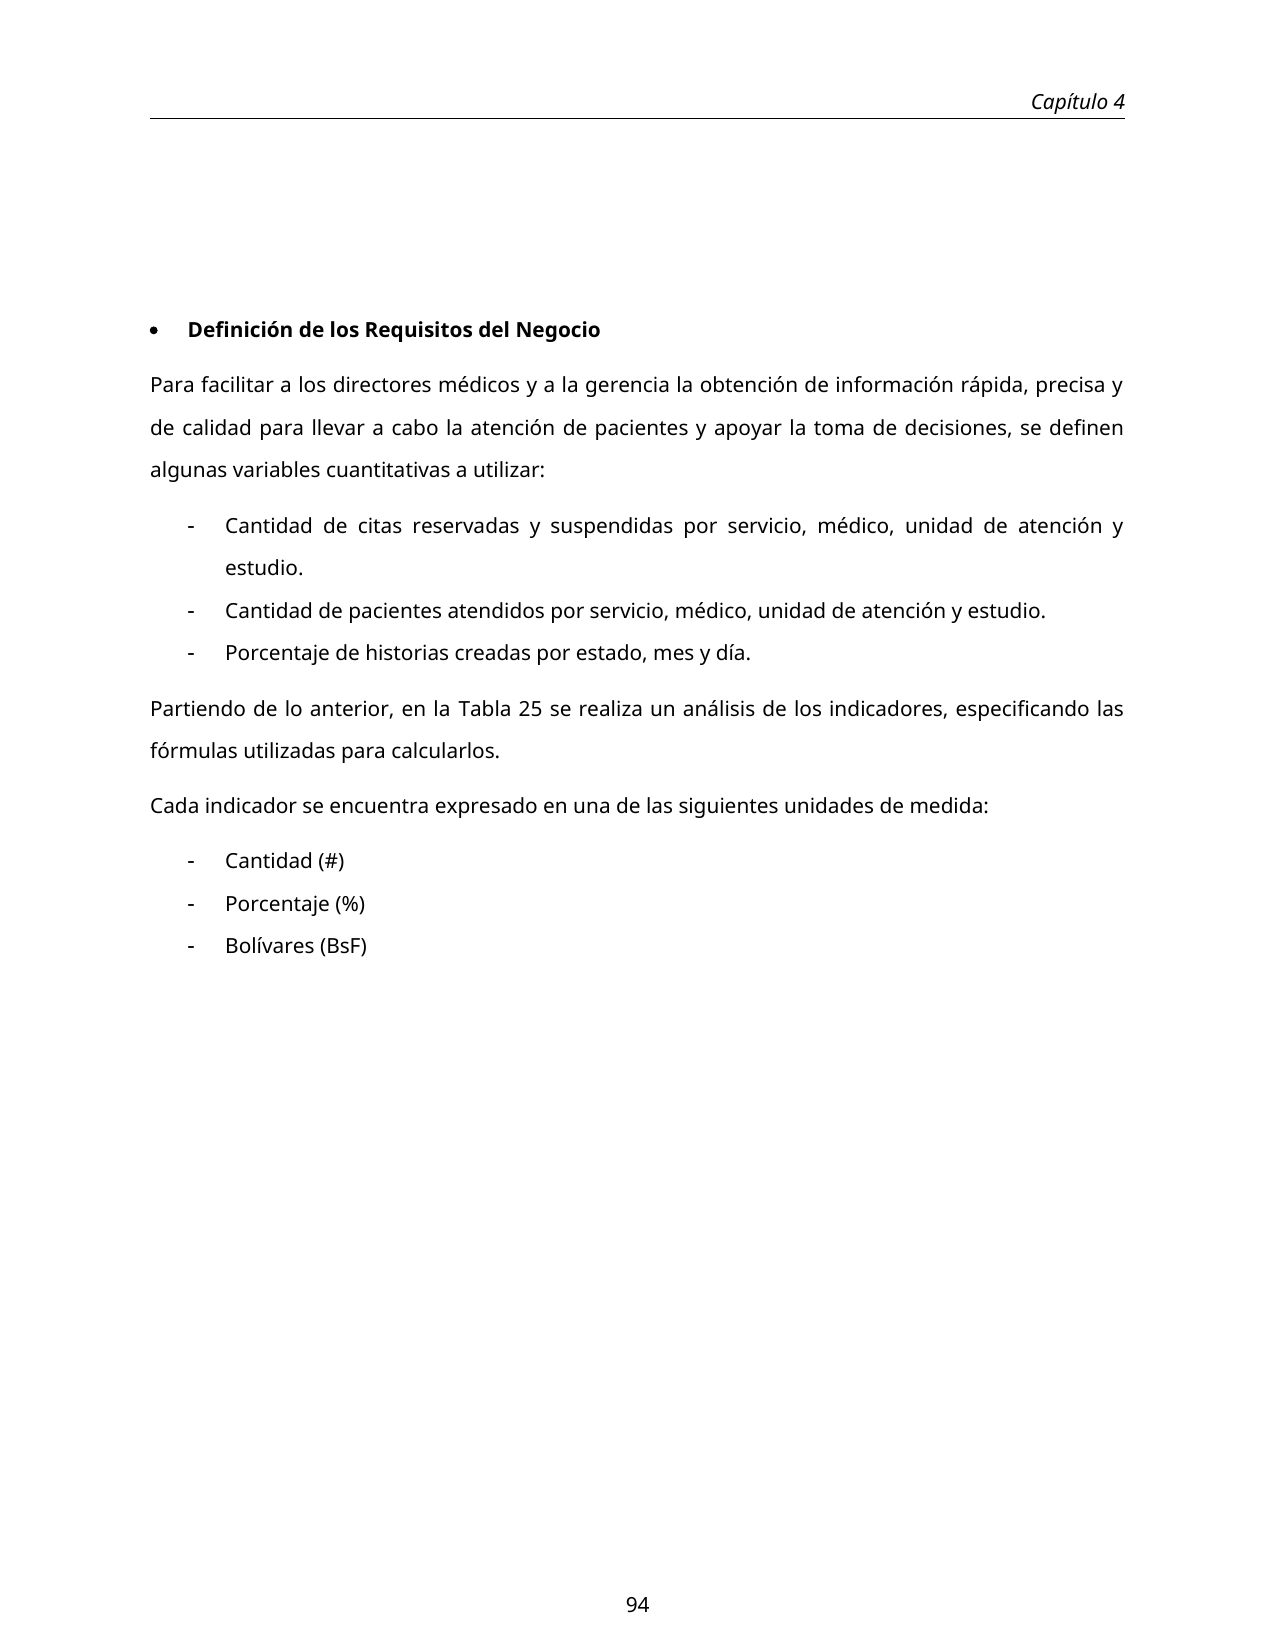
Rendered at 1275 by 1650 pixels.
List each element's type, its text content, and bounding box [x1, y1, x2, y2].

text Partiendo de lo anterior, en la Tabla 25 se realiza un análisis de los indicadores, especificando las fórmulas utilizadas para calcularlos. [150, 694, 1125, 765]
list Porcentaje (%) [187, 889, 1125, 917]
list Definición de los Requisitos del Negocio [150, 315, 1125, 344]
list Cantidad de pacientes atendidos por servicio, médico, unidad de atención y estudio. [187, 596, 1125, 624]
list Bolívares (BsF) [187, 932, 1125, 960]
text Cada indicador se encuentra expresado en una de las siguientes unidades de medida: [150, 791, 1125, 820]
list Porcentaje de historias creadas por estado, mes y día. [187, 638, 1125, 667]
text Para facilitar a los directores médicos y a la gerencia la obtención de información rápida, precisa y de calidad para llevar a cabo la atención de pacientes y apoyar la toma de decisiones, se definen algunas variables cuantitativas a utilizar: [150, 370, 1125, 484]
list Cantidad de citas reservadas y suspendidas por servicio, médico, unidad de atención y estudio. [187, 511, 1125, 582]
list Cantidad (#) [187, 846, 1125, 875]
